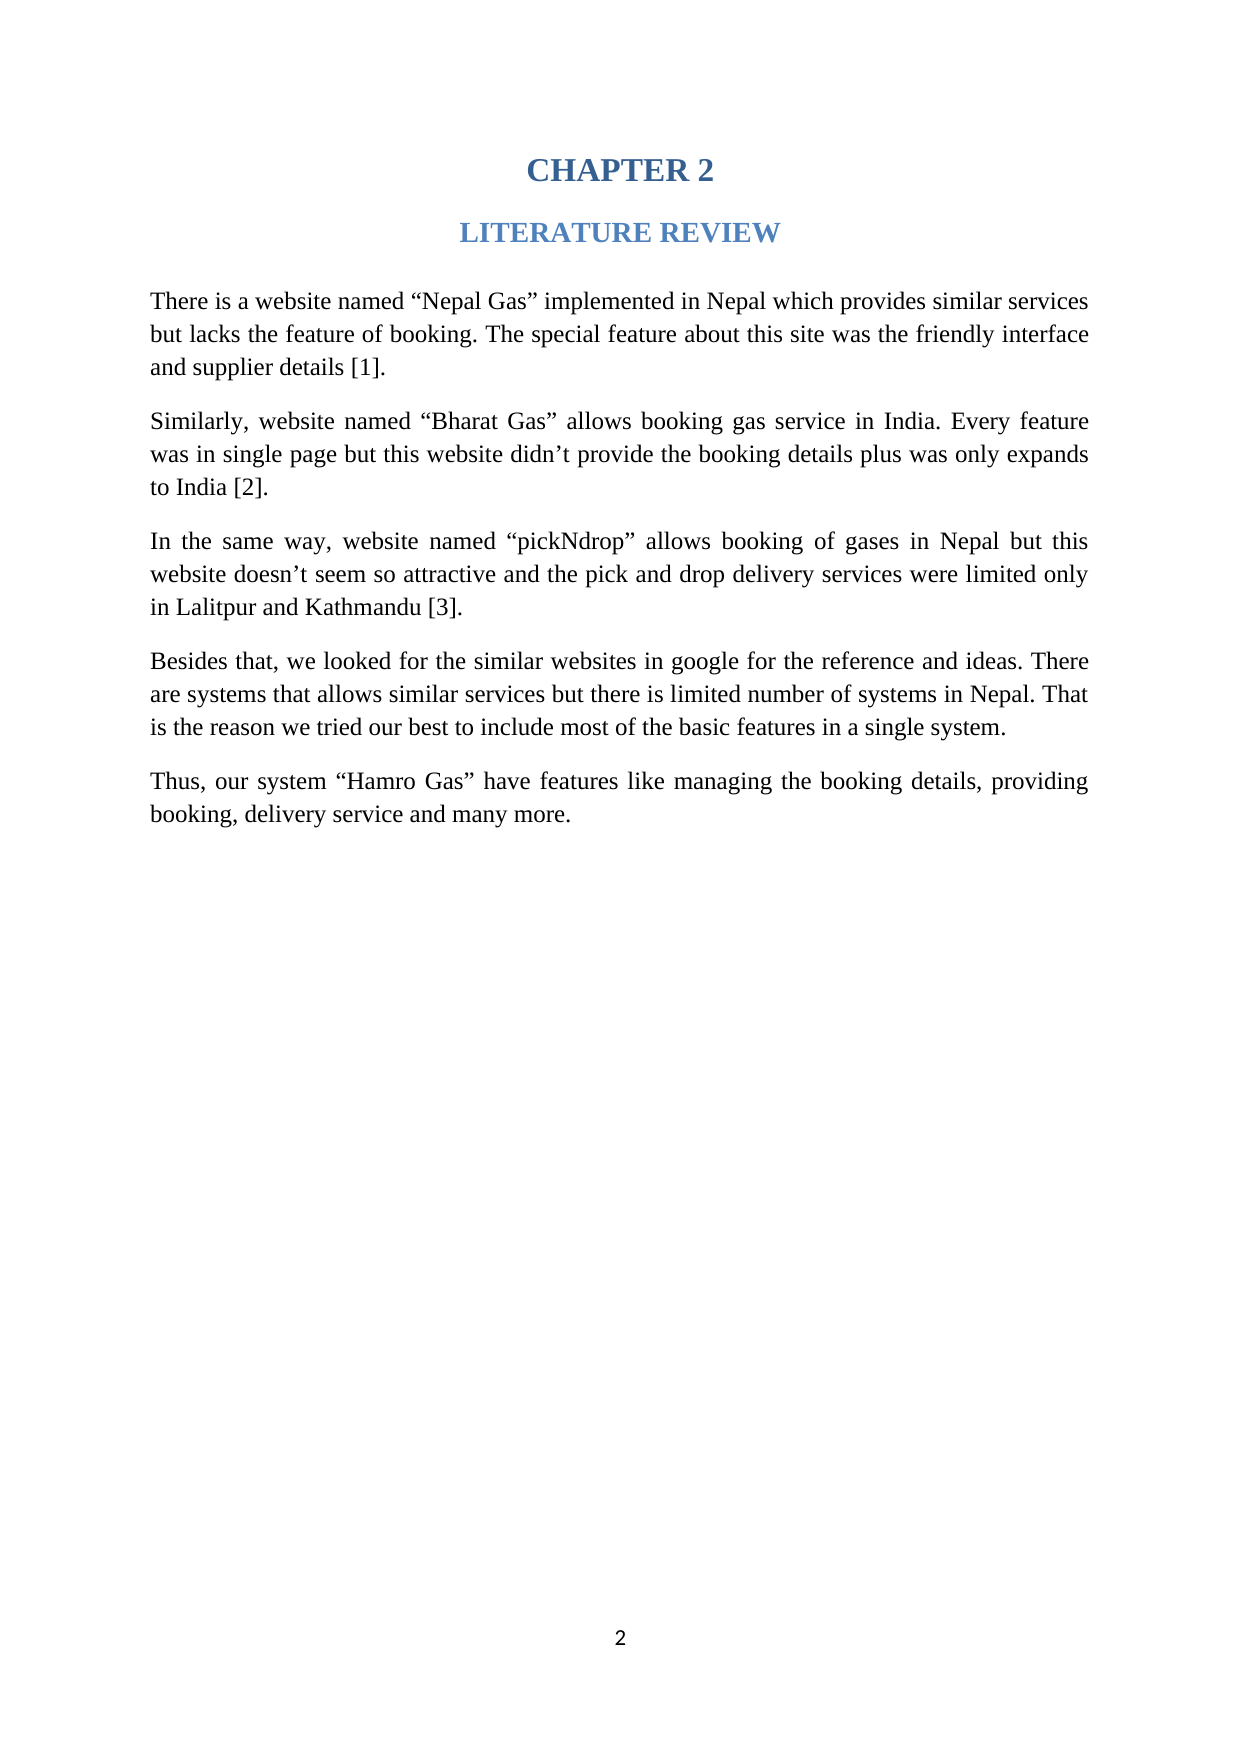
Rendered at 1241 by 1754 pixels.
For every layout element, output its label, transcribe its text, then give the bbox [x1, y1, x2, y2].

subtitle CHAPTER 2 [150, 150, 1090, 188]
text Thus, our system “Hamro Gas” have features like managing the booking details, providing booking, delivery service and many more. [150, 766, 1090, 828]
text Besides that, we looked for the similar websites in google for the reference and ideas. There are systems that allows similar services but there is limited number of systems in Nepal. That is the reason we tried our best to include most of the basic features in a single system. [150, 646, 1090, 741]
text There is a website named “Nepal Gas” implemented in Nepal which provides similar services but lacks the feature of booking. The special feature about this site was the friendly interface and supplier details [1]. [150, 286, 1090, 381]
text Similarly, website named “Bharat Gas” allows booking gas service in India. Every feature was in single page but this website didn’t provide the booking details plus was only expands to India [2]. [150, 406, 1090, 501]
text In the same way, website named “pickNdrop” allows booking of gases in Nepal but this website doesn’t seem so attractive and the pick and drop delivery services were limited only in Lalitpur and Kathmandu [3]. [150, 526, 1090, 621]
subtitle LITERATURE REVIEW [150, 215, 1090, 248]
